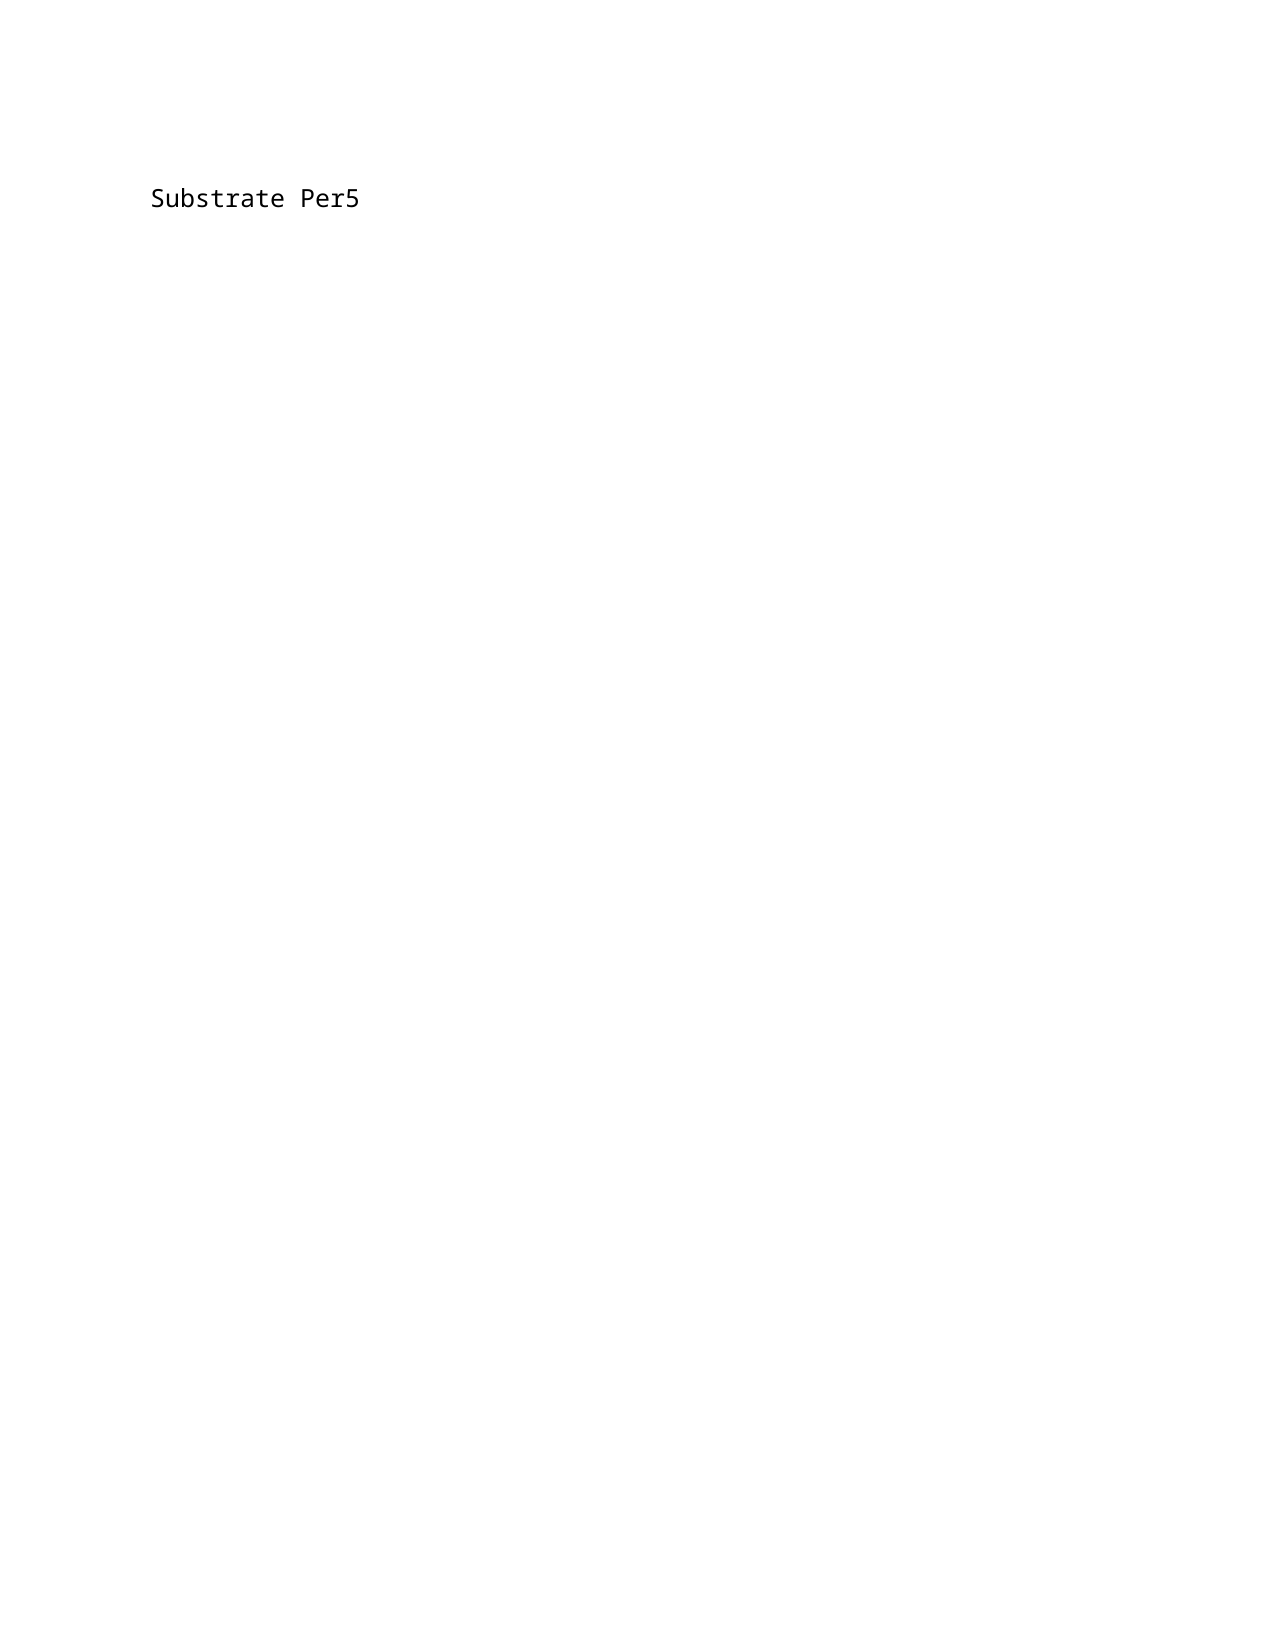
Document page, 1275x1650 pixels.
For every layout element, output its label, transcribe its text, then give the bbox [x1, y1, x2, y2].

text Substrate Per5 [150, 180, 1125, 248]
